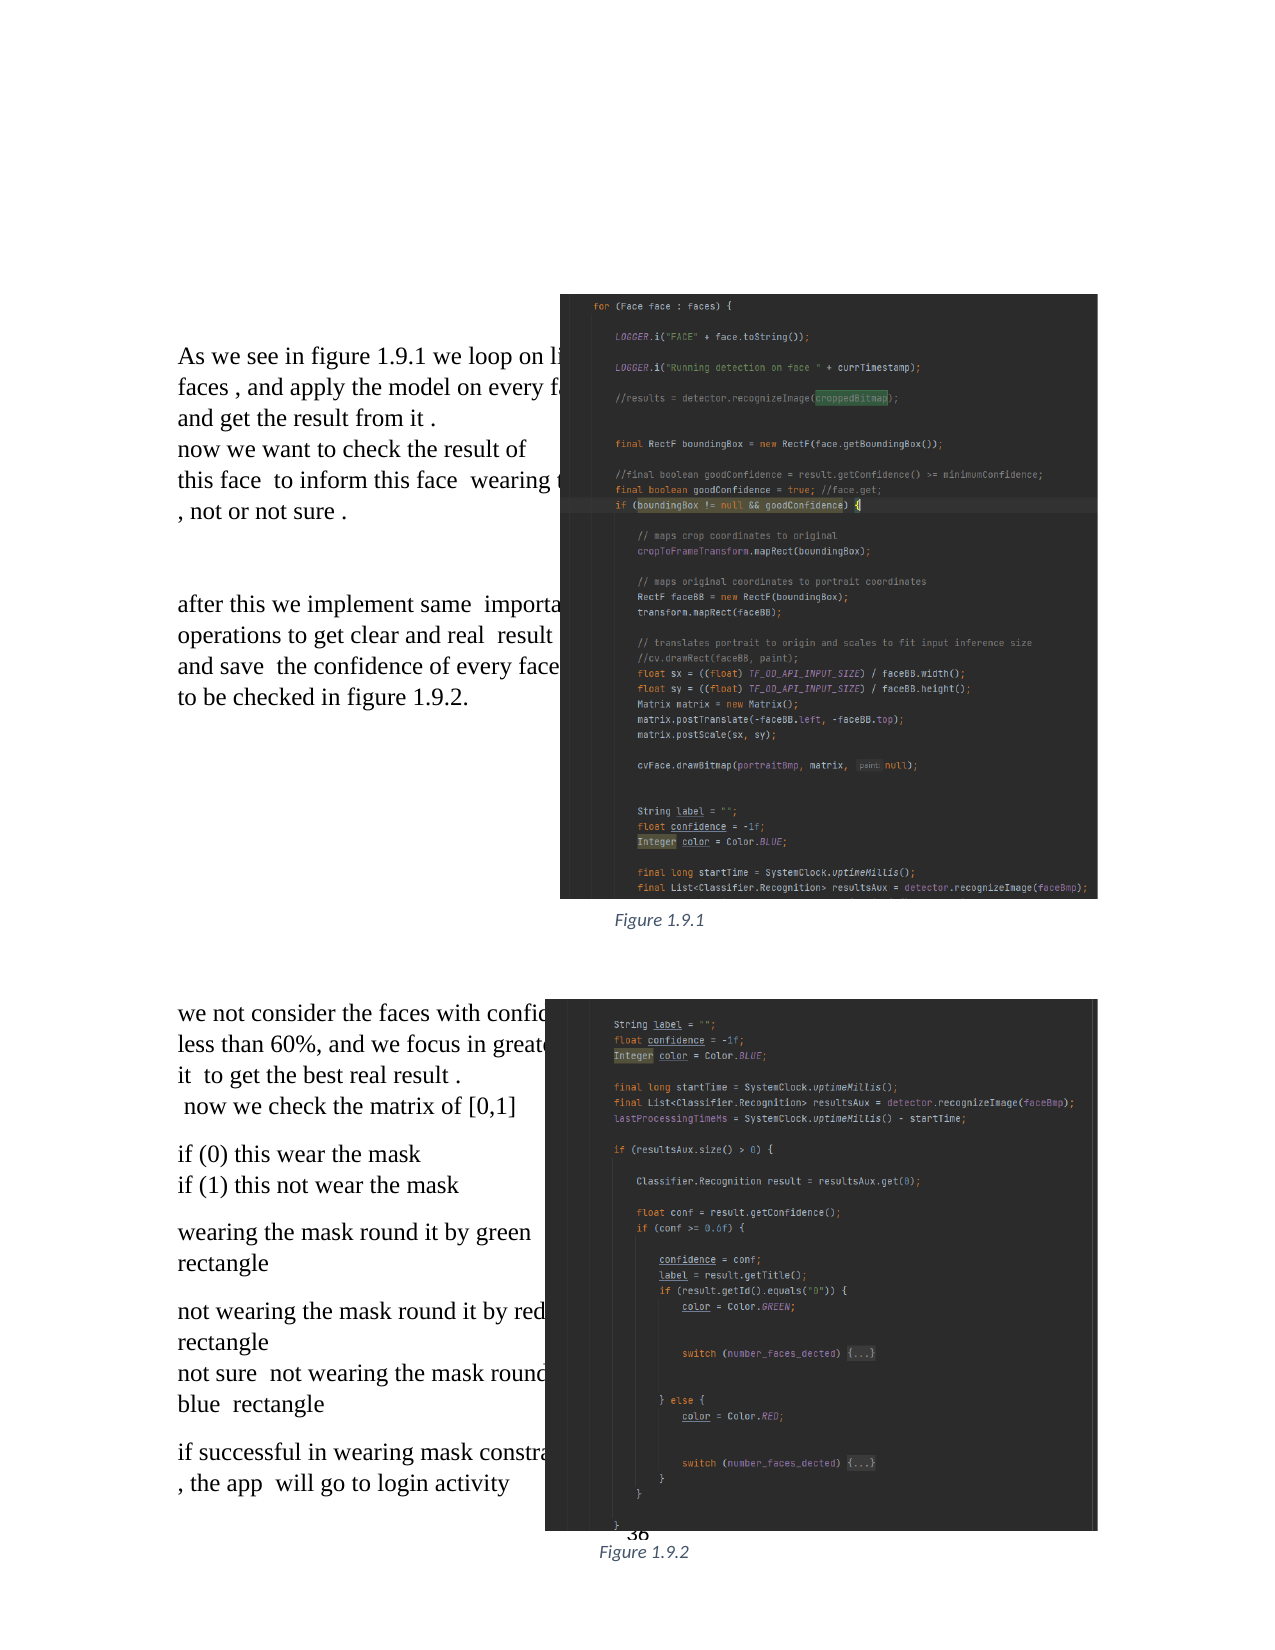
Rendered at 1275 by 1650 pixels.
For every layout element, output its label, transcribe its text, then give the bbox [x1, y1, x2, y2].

picture [545, 999, 1098, 1531]
text if (0) this wear the mask if (1) this not wear the mask [177, 1139, 545, 1198]
text not wearing the mask round it by red rectangle not sure not wearing the mask round it by blue rectangle [177, 1296, 545, 1418]
picture [560, 294, 1098, 899]
text wearing the mask round it by green rectangle [177, 1217, 545, 1277]
text if successful in wearing mask constrain , the app will go to login activity or home if he/she have Sign in earlier [177, 1437, 545, 1497]
text we not consider the faces with confidence less than 60%, and we focus in greater than it to get the best real result . now we check the matrix of [0,1] [177, 998, 1098, 1120]
text As we see in figure 1.9.1 we loop on list of faces , and apply the model on every face and get the result from it . now we want to check the result of this face to inform this face wearing the mask , not or not sure . after this we implement same important operations to get clear and real result and save the confidence of every face to be checked in figure 1.9.2. [177, 341, 560, 711]
